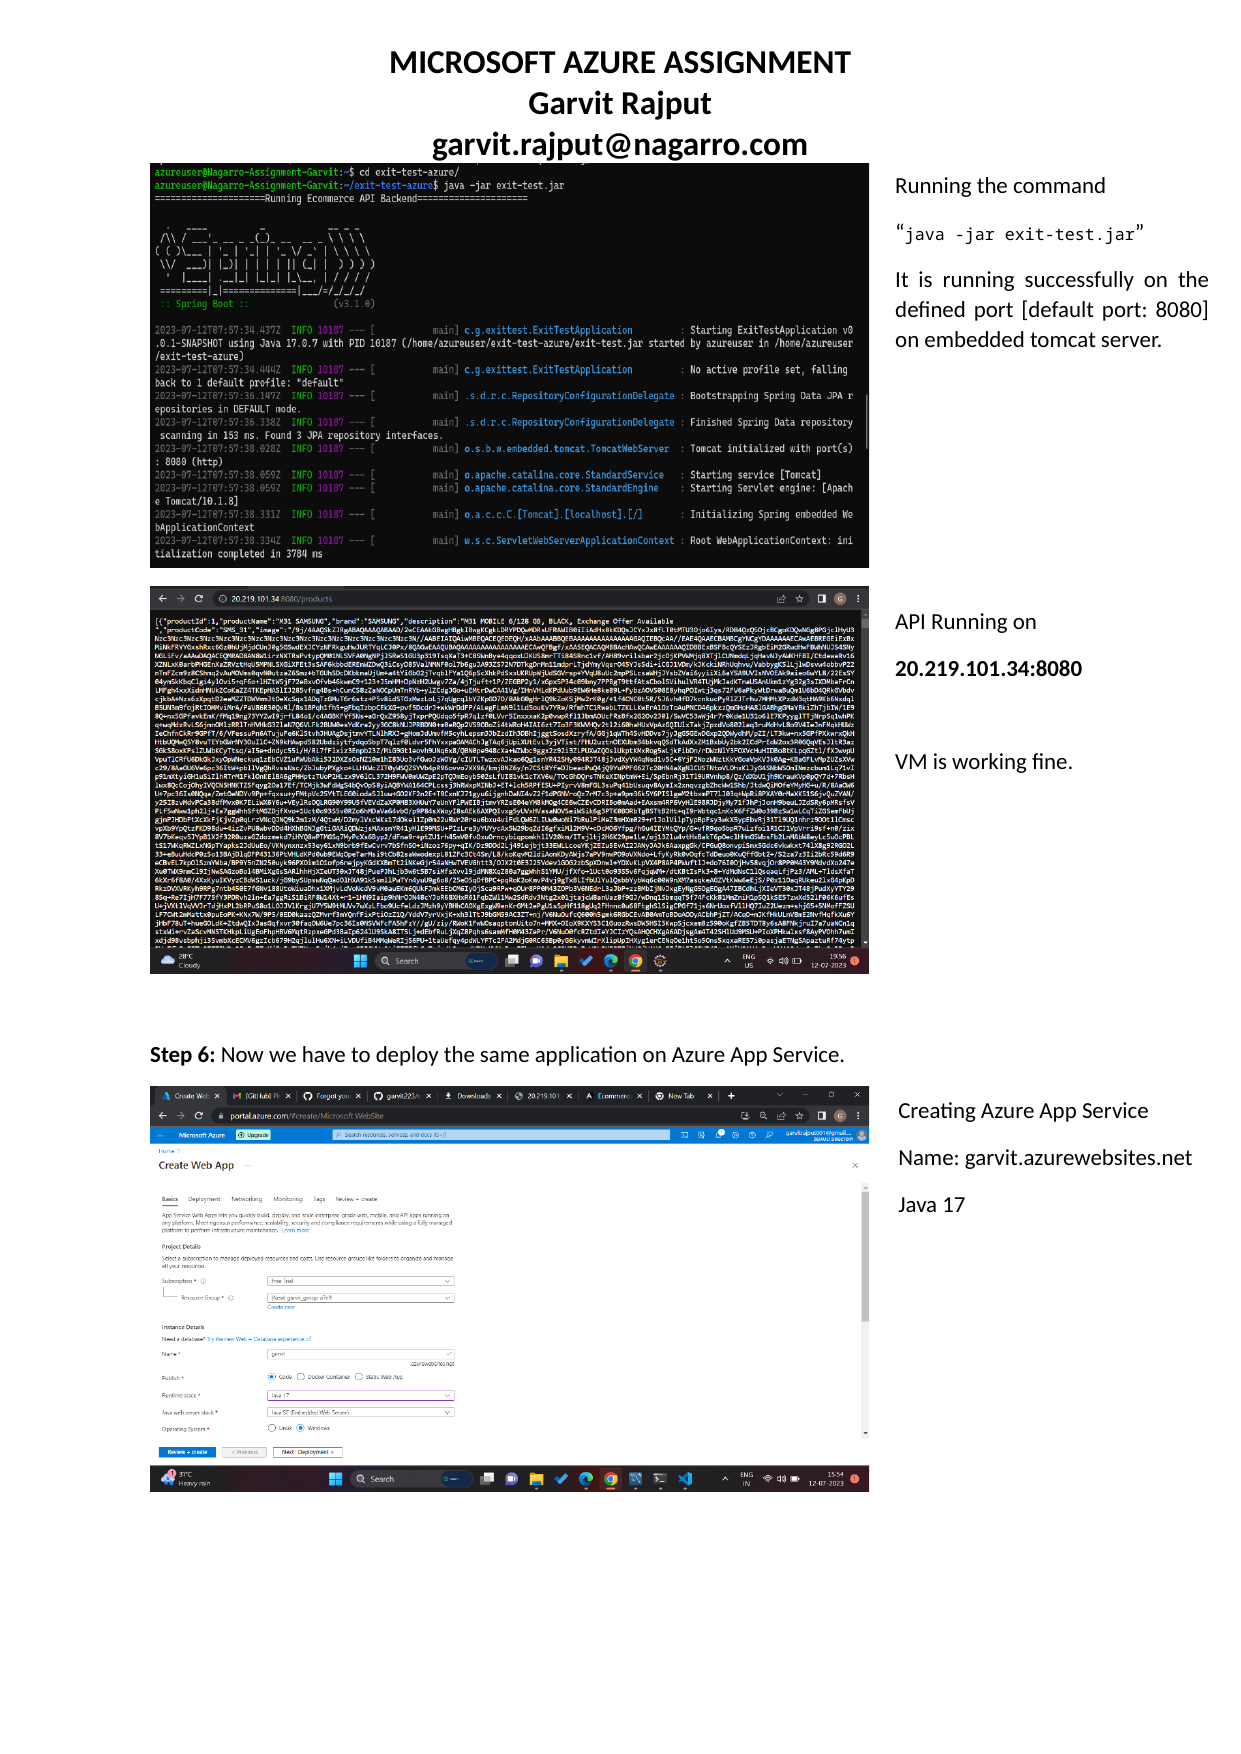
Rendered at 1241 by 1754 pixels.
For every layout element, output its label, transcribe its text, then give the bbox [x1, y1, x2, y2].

picture [150, 1086, 870, 1492]
picture [150, 586, 869, 974]
picture [150, 163, 870, 568]
text Step 6: Now we have to deploy the same application on Azure App Service. [150, 1040, 1090, 1068]
